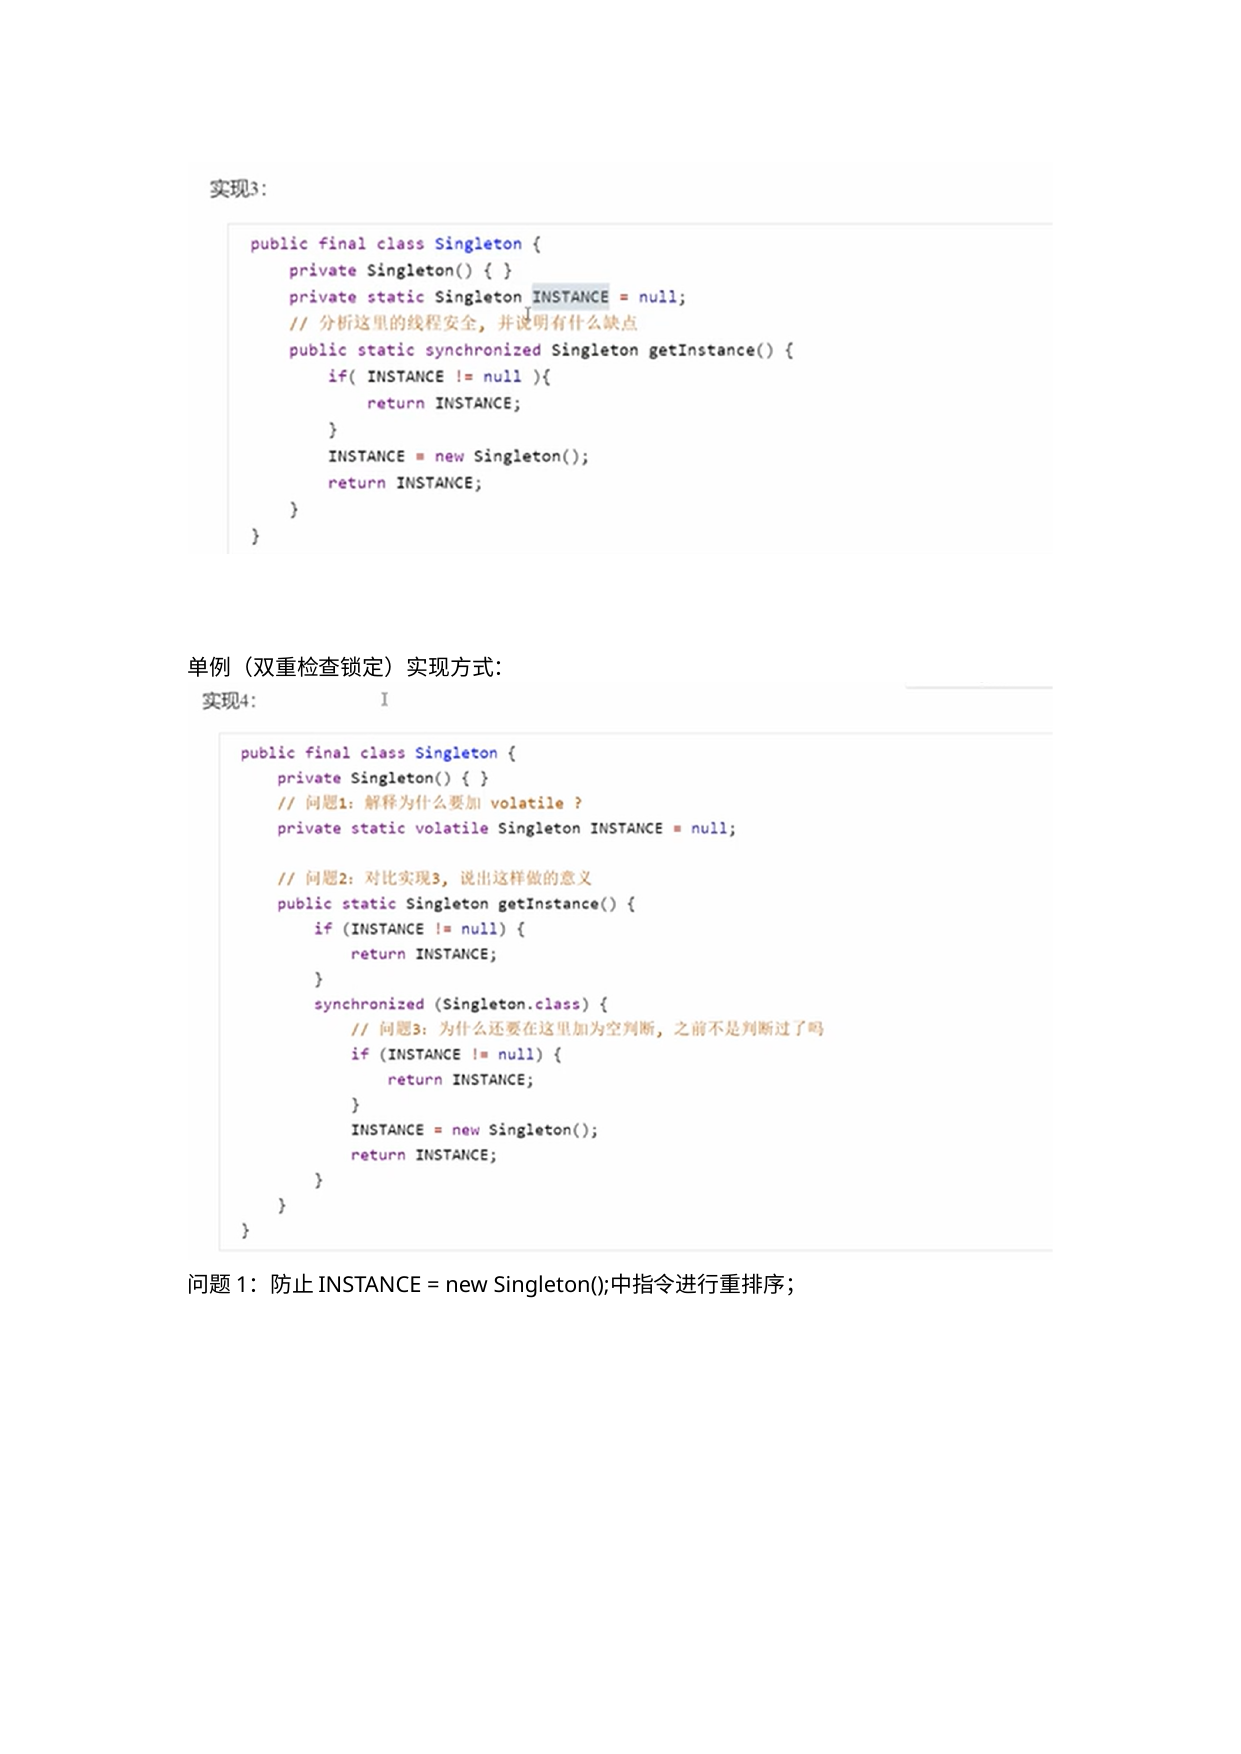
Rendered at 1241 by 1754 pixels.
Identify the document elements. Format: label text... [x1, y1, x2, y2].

picture [187, 682, 1053, 1260]
picture [187, 162, 1053, 554]
text 问题1：防止INSTANCE = new Singleton();中指令进行重排序； [187, 1267, 1053, 1299]
text 单例（双重检查锁定）实现方式： [187, 649, 1053, 682]
